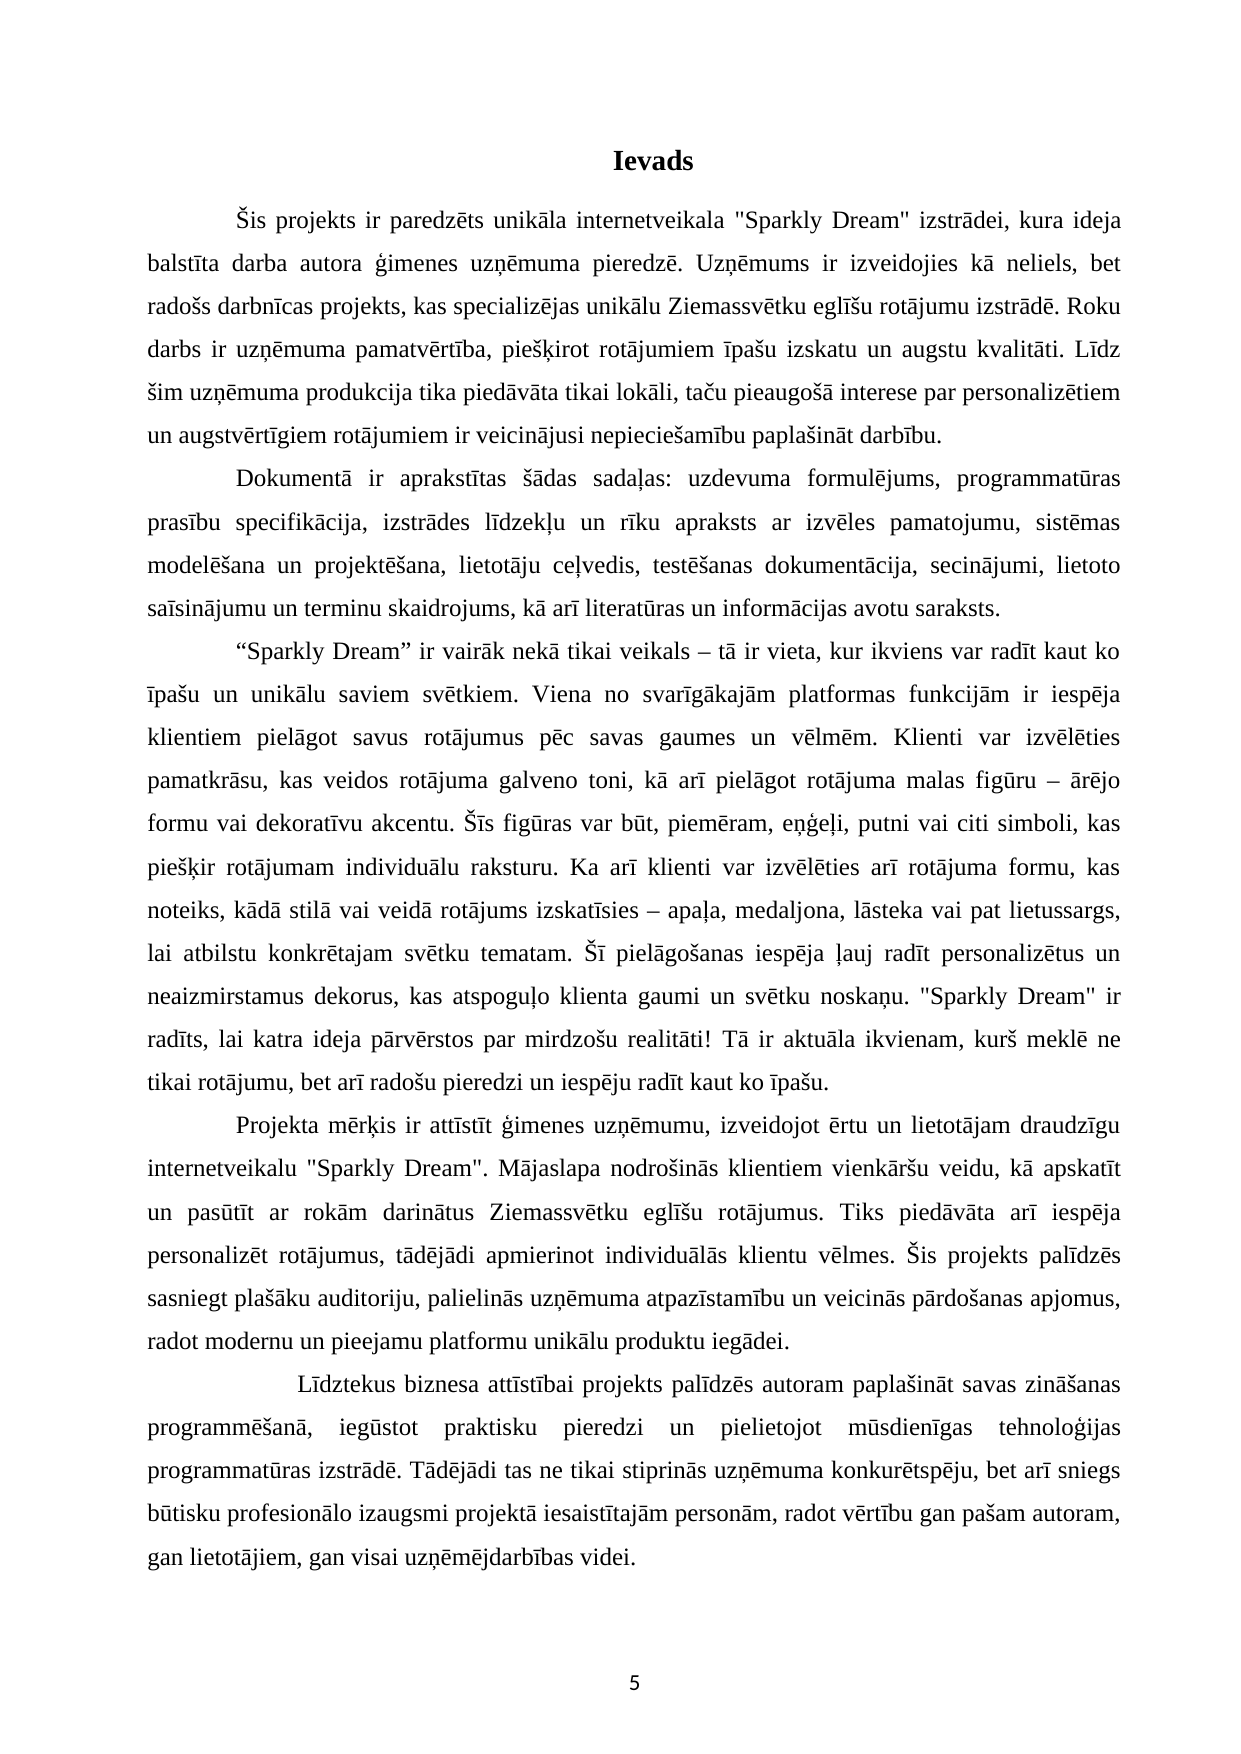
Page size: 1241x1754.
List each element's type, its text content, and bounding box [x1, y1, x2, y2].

text Līdztekus biznesa attīstībai projekts palīdzēs autoram paplašināt savas zināšanas programmēšanā, iegūstot praktisku pieredzi un pielietojot mūsdienīgas tehnoloģijas programmatūras izstrādē. Tādējādi tas ne tikai stiprinās uzņēmuma konkurētspēju, bet arī sniegs būtisku profesionālo izaugsmi projektā iesaistītajām personām, radot vērtību gan pašam autoram, gan lietotājiem, gan visai uzņēmējdarbības videi. [147, 1369, 1122, 1570]
text Dokumentā ir aprakstītas šādas sadaļas: uzdevuma formulējums, programmatūras prasību specifikācija, izstrādes līdzekļu un rīku apraksts ar izvēles pamatojumu, sistēmas modelēšana un projektēšana, lietotāju ceļvedis, testēšanas dokumentācija, secinājumi, lietoto saīsinājumu un terminu skaidrojums, kā arī literatūras un informācijas avotu saraksts. [147, 463, 1122, 622]
text “Sparkly Dream” ir vairāk nekā tikai veikals – tā ir vieta, kur ikviens var radīt kaut ko īpašu un unikālu saviem svētkiem. Viena no svarīgākajām platformas funkcijām ir iespēja klientiem pielāgot savus rotājumus pēc savas gaumes un vēlmēm. Klienti var izvēlēties pamatkrāsu, kas veidos rotājuma galveno toni, kā arī pielāgot rotājuma malas figūru – ārējo formu vai dekoratīvu akcentu. Šīs figūras var būt, piemēram, eņģeļi, putni vai citi simboli, kas piešķir rotājumam individuālu raksturu. Ka arī klienti var izvēlēties arī rotājuma formu, kas noteiks, kādā stilā vai veidā rotājums izskatīsies – apaļa, medaljona, lāsteka vai pat lietussargs, lai atbilstu konkrētajam svētku tematam. Šī pielāgošanas iespēja ļauj radīt personalizētus un neaizmirstamus dekorus, kas atspoguļo klienta gaumi un svētku noskaņu. "Sparkly Dream" ir radīts, lai katra ideja pārvērstos par mirdzošu realitāti! Tā ir aktuāla ikvienam, kurš meklē ne tikai rotājumu, bet arī radošu pieredzi un iespēju radīt kaut ko īpašu. [147, 636, 1122, 1096]
text Projekta mērķis ir attīstīt ģimenes uzņēmumu, izveidojot ērtu un lietotājam draudzīgu internetveikalu "Sparkly Dream". Mājaslapa nodrošinās klientiem vienkāršu veidu, kā apskatīt un pasūtīt ar rokām darinātus Ziemassvētku eglīšu rotājumus. Tiks piedāvāta arī iespēja personalizēt rotājumus, tādējādi apmierinot individuālās klientu vēlmes. Šis projekts palīdzēs sasniegt plašāku auditoriju, palielinās uzņēmuma atpazīstamību un veicinās pārdošanas apjomus, radot modernu un pieejamu platformu unikālu produktu iegādei. [147, 1110, 1122, 1355]
subtitle Ievads [184, 143, 1122, 177]
text Šis projekts ir paredzēts unikāla internetveikala "Sparkly Dream" izstrādei, kura ideja balstīta darba autora ģimenes uzņēmuma pieredzē. Uzņēmums ir izveidojies kā neliels, bet radošs darbnīcas projekts, kas specializējas unikālu Ziemassvētku eglīšu rotājumu izstrādē. Roku darbs ir uzņēmuma pamatvērtība, piešķirot rotājumiem īpašu izskatu un augstu kvalitāti. Līdz šim uzņēmuma produkcija tika piedāvāta tikai lokāli, taču pieaugošā interese par personalizētiem un augstvērtīgiem rotājumiem ir veicinājusi nepieciešamību paplašināt darbību. [147, 205, 1122, 449]
